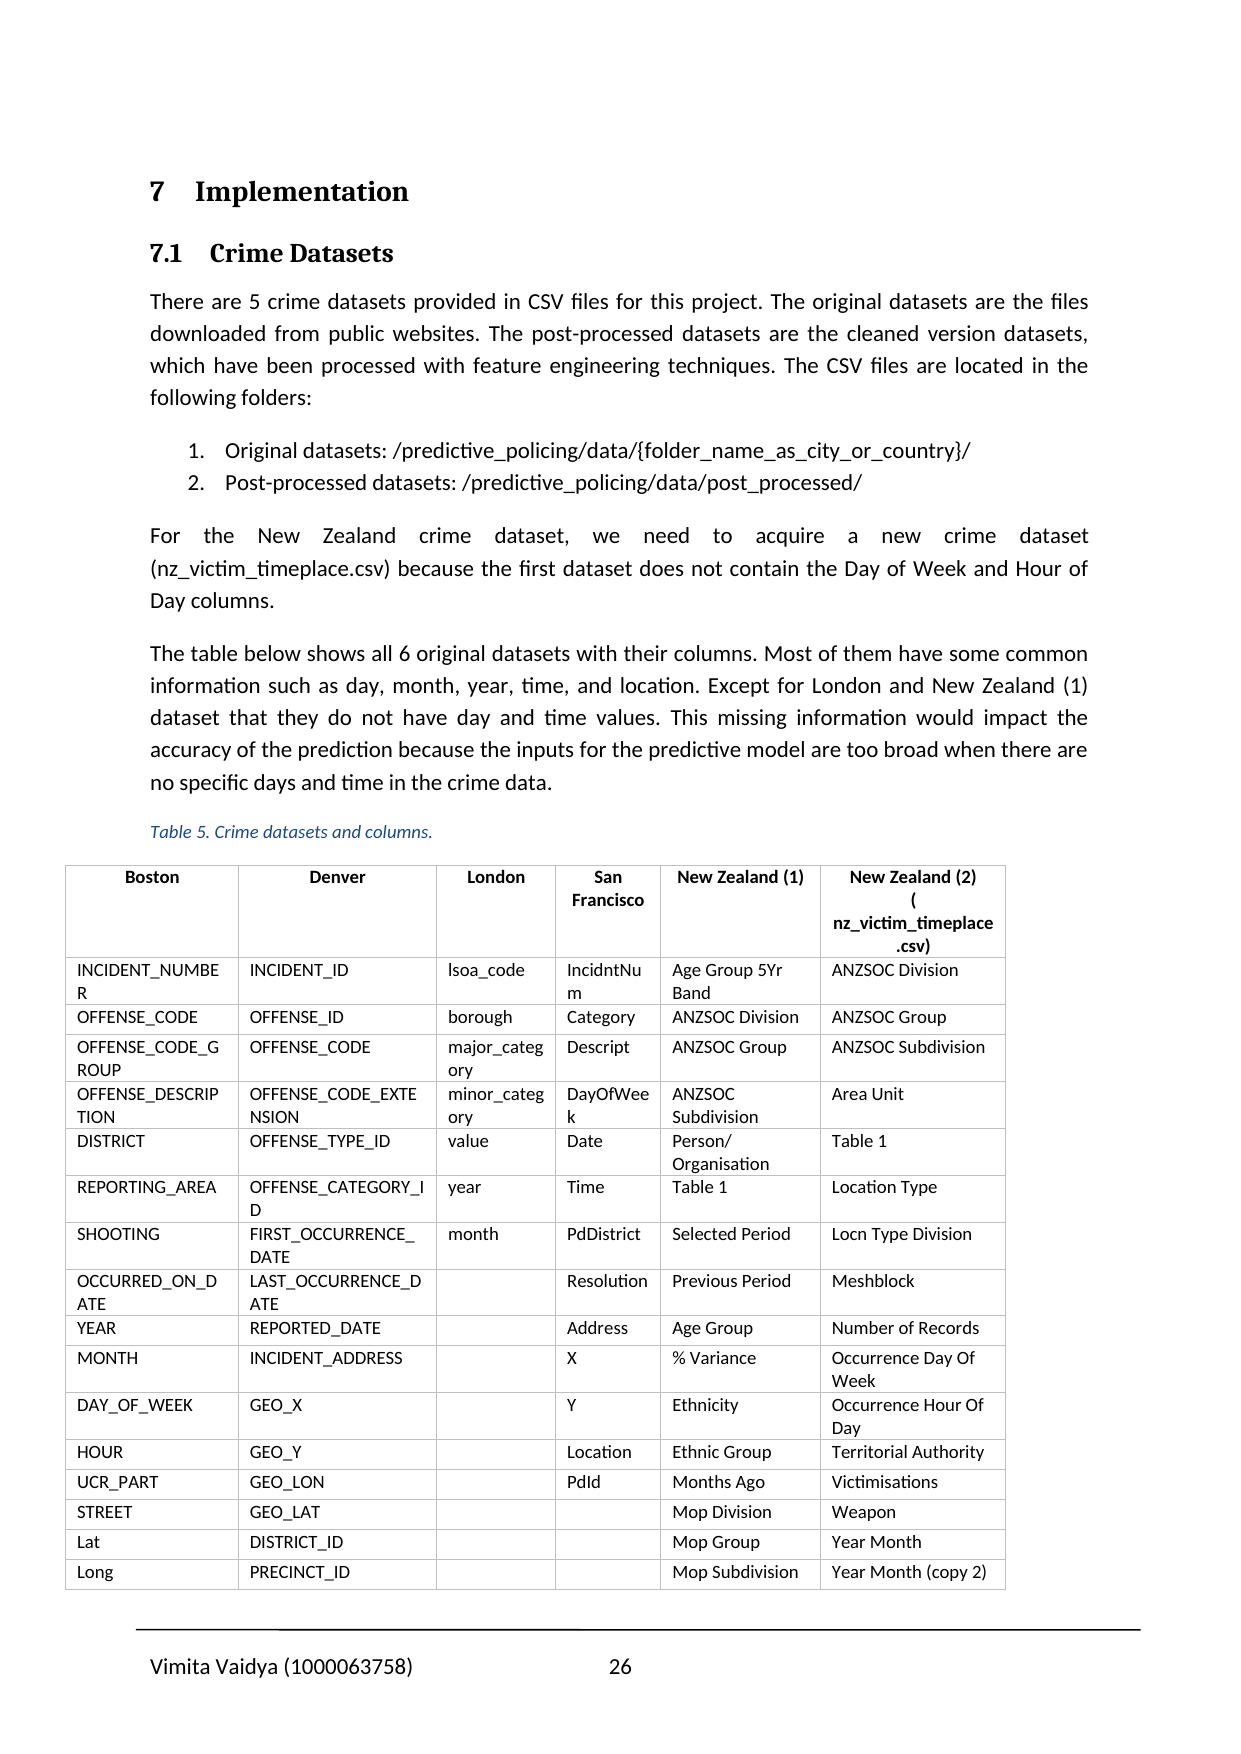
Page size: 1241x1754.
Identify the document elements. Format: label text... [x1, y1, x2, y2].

table_header Boston [66, 866, 238, 957]
table_cell Address [556, 1316, 660, 1345]
table_cell PdId [556, 1470, 660, 1499]
table_cell ANZSOC Division [661, 1005, 820, 1034]
table_cell Table 1 [661, 1176, 820, 1222]
table_cell GEO_X [239, 1393, 436, 1439]
subtitle Crime Datasets [150, 238, 1090, 270]
table_cell year [437, 1176, 555, 1222]
table_cell [556, 1500, 660, 1529]
table_cell Ethnicity [661, 1393, 820, 1439]
table_cell ANZSOC Subdivision [661, 1082, 820, 1128]
table_cell OFFENSE_CODE_EXTENSION [239, 1082, 436, 1128]
table_cell [437, 1470, 555, 1499]
table_cell Meshblock [821, 1270, 1005, 1315]
table_cell Mop Division [661, 1500, 820, 1529]
table_cell [556, 1530, 660, 1559]
table_cell lsoa_code [437, 958, 555, 1004]
table_cell Ethnic Group [661, 1440, 820, 1469]
table_cell Area Unit [821, 1082, 1005, 1128]
text The table below shows all 6 original datasets with their columns. Most of them have some common information such as day, month, year, time, and location. Except for London and New Zealand (1) dataset that they do not have day and time values. This missing information would impact the accuracy of the prediction because the inputs for the predictive model are too broad when there are no specific days and time in the crime data. [150, 639, 1090, 796]
table_cell Months Ago [661, 1470, 820, 1499]
table_cell [437, 1560, 555, 1589]
table_cell Locn Type Division [821, 1223, 1005, 1268]
list Original datasets: /predictive_policing/data/{folder_name_as_city_or_country}/ [187, 436, 1090, 464]
table_cell MONTH [66, 1346, 238, 1392]
table_cell Category [556, 1005, 660, 1034]
table_cell Territorial Authority [821, 1440, 1005, 1469]
table_cell OFFENSE_CODE [66, 1005, 238, 1034]
table_cell GEO_LON [239, 1470, 436, 1499]
table_cell [437, 1270, 555, 1315]
table_cell Year Month (copy 2) [821, 1560, 1005, 1589]
table_cell Descript [556, 1035, 660, 1081]
text Table 5. Crime datasets and columns. [150, 821, 1090, 844]
table_cell month [437, 1223, 555, 1268]
table_cell Age Group 5Yr Band [661, 958, 820, 1004]
table_cell LAST_OCCURRENCE_DATE [239, 1270, 436, 1315]
table_cell Number of Records [821, 1316, 1005, 1345]
table_header New Zealand (2) (nz_victim_timeplace.csv) [821, 866, 1005, 957]
table_cell X [556, 1346, 660, 1392]
table_cell ANZSOC Group [821, 1005, 1005, 1034]
table_cell Long [66, 1560, 238, 1589]
table_cell INCIDENT_NUMBER [66, 958, 238, 1004]
table_cell [437, 1346, 555, 1392]
table_cell Lat [66, 1530, 238, 1559]
table_header Denver [239, 866, 436, 957]
table_cell OFFENSE_CODE [239, 1035, 436, 1081]
table_cell Age Group [661, 1316, 820, 1345]
table_cell ANZSOC Subdivision [821, 1035, 1005, 1081]
table_cell Location [556, 1440, 660, 1469]
table_cell STREET [66, 1500, 238, 1529]
table_cell Victimisations [821, 1470, 1005, 1499]
table_cell Occurrence Day Of Week [821, 1346, 1005, 1392]
table_cell IncidntNum [556, 958, 660, 1004]
table_cell major_category [437, 1035, 555, 1081]
table_cell ANZSOC Group [661, 1035, 820, 1081]
subtitle Implementation [150, 175, 1090, 208]
table_cell OFFENSE_DESCRIPTION [66, 1082, 238, 1128]
table_cell minor_category [437, 1082, 555, 1128]
table_cell [437, 1393, 555, 1439]
table_cell DAY_OF_WEEK [66, 1393, 238, 1439]
table_cell HOUR [66, 1440, 238, 1469]
table_cell Mop Subdivision [661, 1560, 820, 1589]
table_cell REPORTED_DATE [239, 1316, 436, 1345]
table_header New Zealand (1) [661, 866, 820, 957]
table_cell [437, 1440, 555, 1469]
table_cell DayOfWeek [556, 1082, 660, 1128]
table_cell Table 1 [821, 1129, 1005, 1175]
table_cell PdDistrict [556, 1223, 660, 1268]
table_cell GEO_LAT [239, 1500, 436, 1529]
table_cell OFFENSE_TYPE_ID [239, 1129, 436, 1175]
table_cell Person/Organisation [661, 1129, 820, 1175]
table_cell [556, 1560, 660, 1589]
table_cell INCIDENT_ID [239, 958, 436, 1004]
table_cell FIRST_OCCURRENCE_DATE [239, 1223, 436, 1268]
table_cell Weapon [821, 1500, 1005, 1529]
table_cell borough [437, 1005, 555, 1034]
table_cell DISTRICT [66, 1129, 238, 1175]
table_cell % Variance [661, 1346, 820, 1392]
table_cell REPORTING_AREA [66, 1176, 238, 1222]
table_cell [437, 1530, 555, 1559]
table_cell Selected Period [661, 1223, 820, 1268]
table_cell OFFENSE_CATEGORY_ID [239, 1176, 436, 1222]
table_cell Resolution [556, 1270, 660, 1315]
table_cell Time [556, 1176, 660, 1222]
table_cell Date [556, 1129, 660, 1175]
table_cell YEAR [66, 1316, 238, 1345]
table_cell OFFENSE_CODE_GROUP [66, 1035, 238, 1081]
table_cell ANZSOC Division [821, 958, 1005, 1004]
table_cell Year Month [821, 1530, 1005, 1559]
table_cell OFFENSE_ID [239, 1005, 436, 1034]
table_cell INCIDENT_ADDRESS [239, 1346, 436, 1392]
table_cell GEO_Y [239, 1440, 436, 1469]
table_cell Location Type [821, 1176, 1005, 1222]
table_cell OCCURRED_ON_DATE [66, 1270, 238, 1315]
list Post-processed datasets: /predictive_policing/data/post_processed/ [187, 468, 1090, 497]
table_cell DISTRICT_ID [239, 1530, 436, 1559]
text There are 5 crime datasets provided in CSV files for this project. The original datasets are the files downloaded from public websites. The post-processed datasets are the cleaned version datasets, which have been processed with feature engineering techniques. The CSV files are located in the following folders: [150, 287, 1090, 411]
table_cell value [437, 1129, 555, 1175]
table_cell Y [556, 1393, 660, 1439]
table_cell [437, 1316, 555, 1345]
text For the New Zealand crime dataset, we need to acquire a new crime dataset (nz_victim_timeplace.csv) because the first dataset does not contain the Day of Week and Hour of Day columns. [150, 522, 1090, 614]
table_cell Mop Group [661, 1530, 820, 1559]
table_header London [437, 866, 555, 957]
table_cell Occurrence Hour Of Day [821, 1393, 1005, 1439]
table_cell [437, 1500, 555, 1529]
table_cell UCR_PART [66, 1470, 238, 1499]
table_cell Previous Period [661, 1270, 820, 1315]
table_cell SHOOTING [66, 1223, 238, 1268]
table_header San Francisco [556, 866, 660, 957]
table_cell PRECINCT_ID [239, 1560, 436, 1589]
